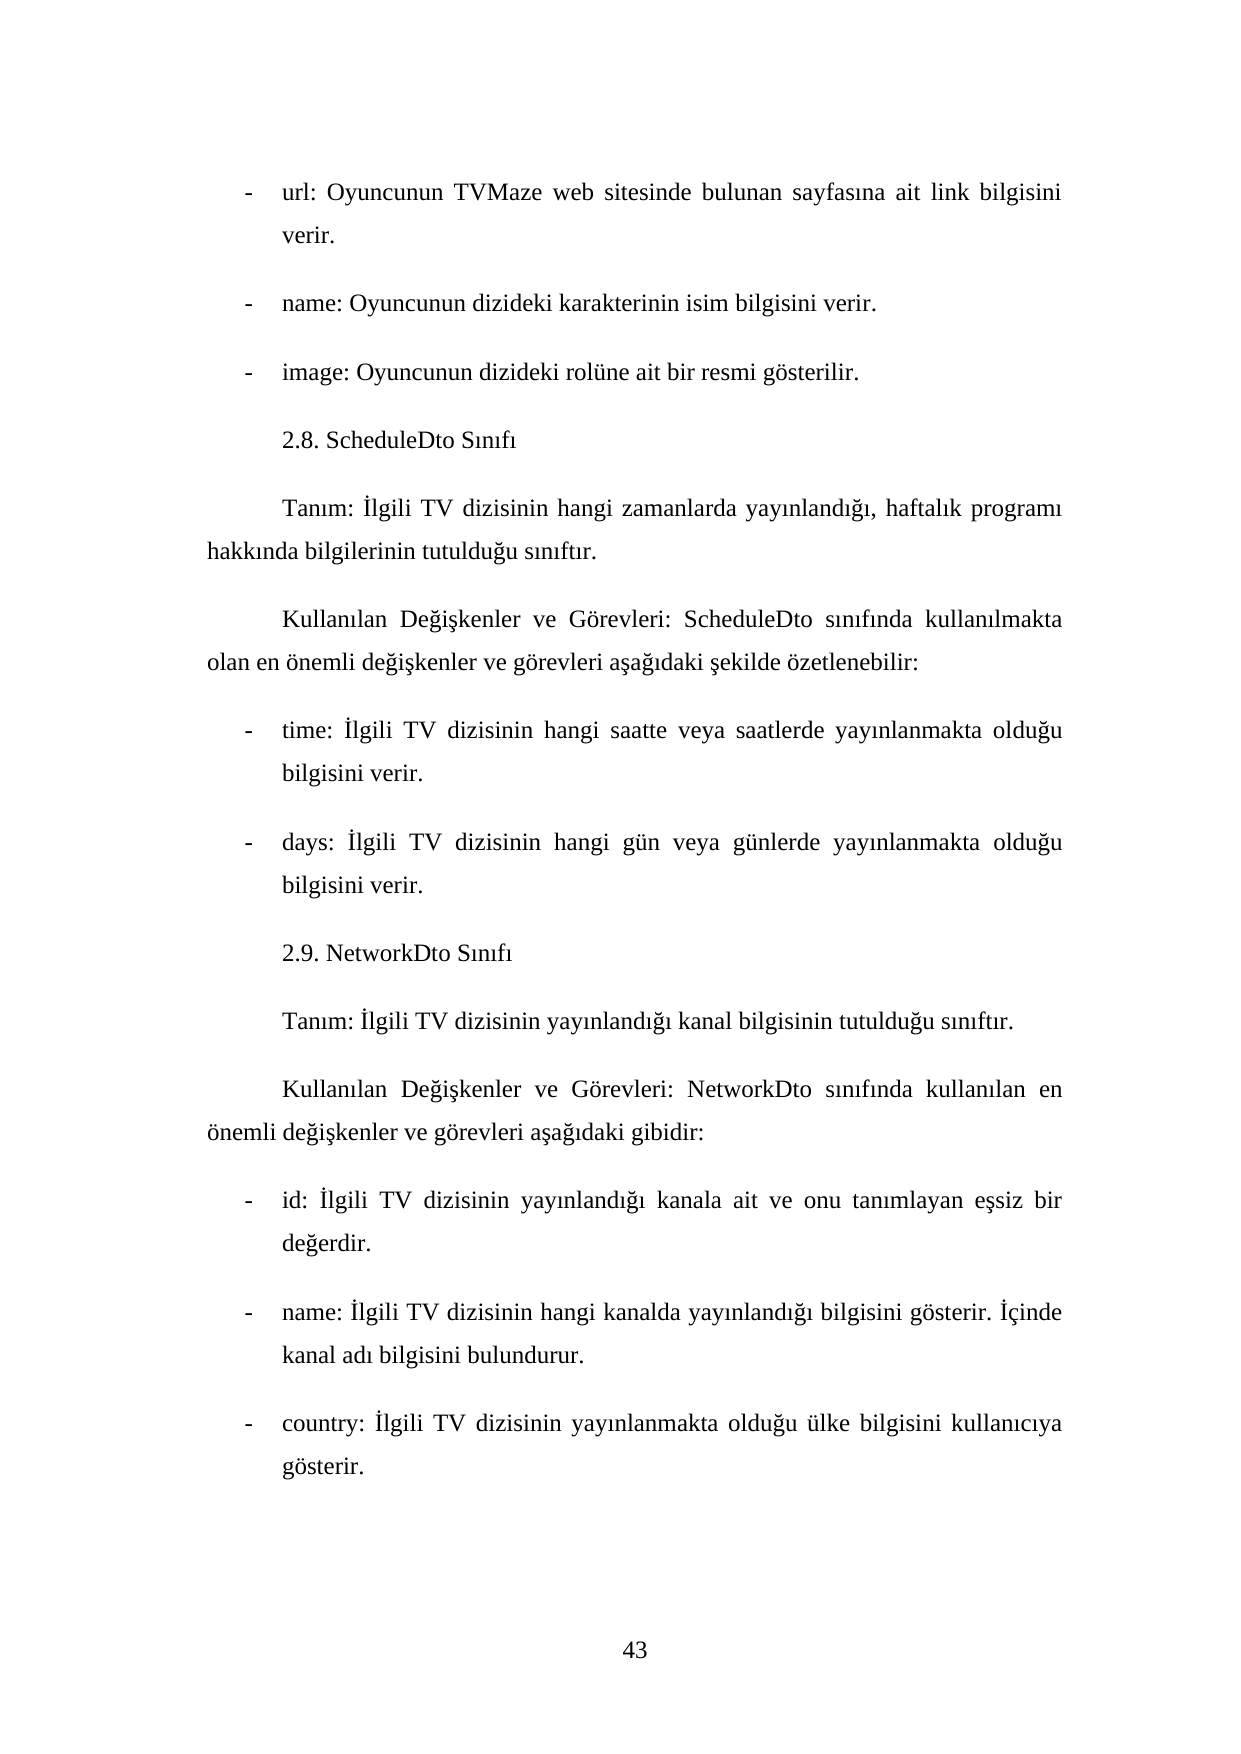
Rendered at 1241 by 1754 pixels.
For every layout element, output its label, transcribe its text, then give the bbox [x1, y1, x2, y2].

text 2.8. ScheduleDto Sınıfı [207, 425, 1063, 453]
text Kullanılan Değişkenler ve Görevleri: ScheduleDto sınıfında kullanılmakta olan en önemli değişkenler ve görevleri aşağıdaki şekilde özetlenebilir: [207, 604, 1063, 676]
list image: Oyuncunun dizideki rolüne ait bir resmi gösterilir. [244, 357, 1063, 385]
list id: İlgili TV dizisinin yayınlandığı kanala ait ve onu tanımlayan eşsiz bir değerdir. [244, 1185, 1063, 1257]
list days: İlgili TV dizisinin hangi gün veya günlerde yayınlanmakta olduğu bilgisini verir. [244, 827, 1063, 898]
text 2.9. NetworkDto Sınıfı [207, 938, 1063, 967]
list name: İlgili TV dizisinin hangi kanalda yayınlandığı bilgisini gösterir. İçinde kanal adı bilgisini bulundurur. [244, 1297, 1063, 1368]
list country: İlgili TV dizisinin yayınlanmakta olduğu ülke bilgisini kullanıcıya gösterir. [244, 1408, 1063, 1480]
text Kullanılan Değişkenler ve Görevleri: NetworkDto sınıfında kullanılan en önemli değişkenler ve görevleri aşağıdaki gibidir: [207, 1074, 1063, 1146]
text Tanım: İlgili TV dizisinin hangi zamanlarda yayınlandığı, haftalık programı hakkında bilgilerinin tutulduğu sınıftır. [207, 493, 1063, 565]
text Tanım: İlgili TV dizisinin yayınlandığı kanal bilgisinin tutulduğu sınıftır. [207, 1006, 1063, 1035]
list time: İlgili TV dizisinin hangi saatte veya saatlerde yayınlanmakta olduğu bilgisini verir. [244, 715, 1063, 787]
list url: Oyuncunun TVMaze web sitesinde bulunan sayfasına ait link bilgisini verir. [244, 177, 1063, 249]
list name: Oyuncunun dizideki karakterinin isim bilgisini verir. [244, 288, 1063, 317]
